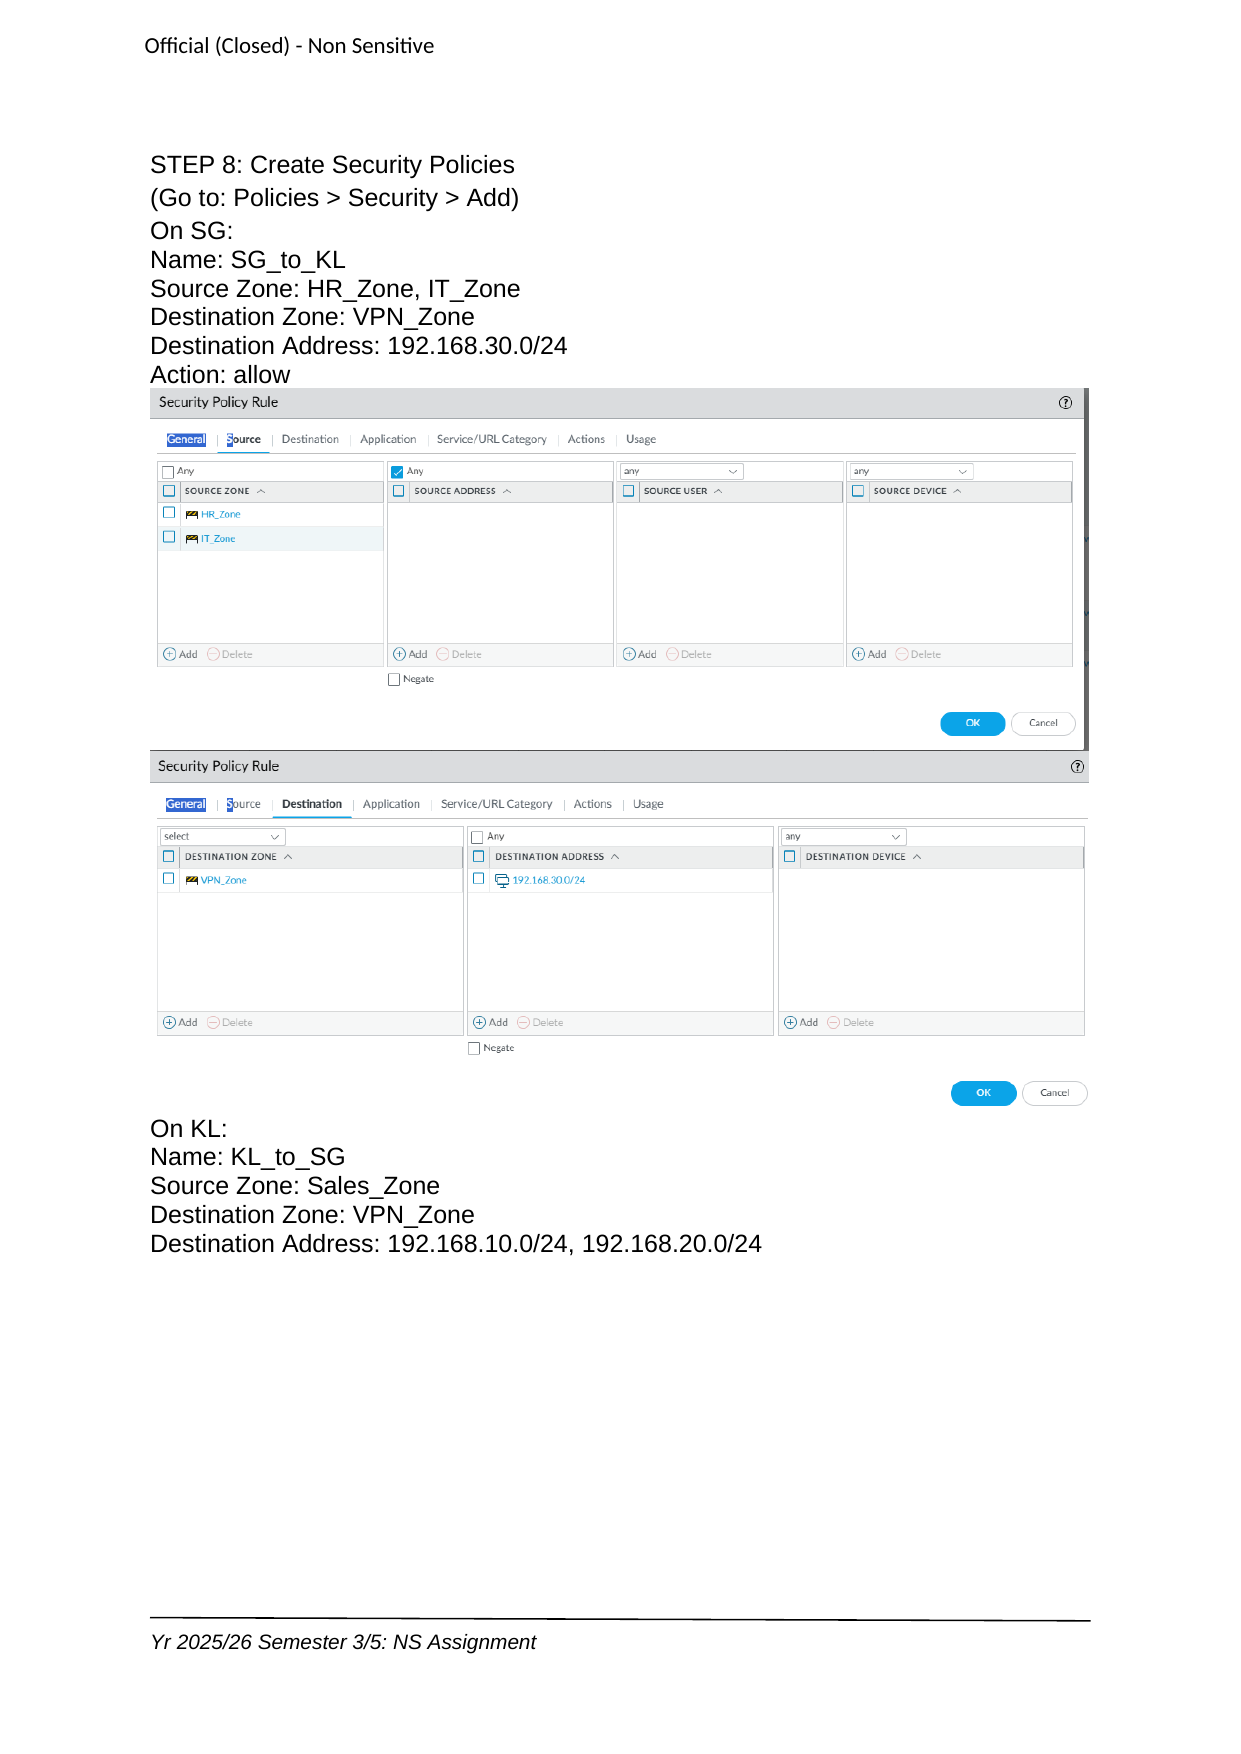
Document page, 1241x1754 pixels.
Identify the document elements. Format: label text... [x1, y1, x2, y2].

text Source Zone: Sales_Zone [150, 1171, 1090, 1200]
text On SG: [150, 216, 1090, 245]
text Name: KL_to_SG [150, 1142, 1090, 1171]
text (Go to: Policies > Security > Add) [150, 183, 1090, 212]
text Destination Zone: VPN_Zone [150, 302, 1090, 331]
picture [150, 388, 1089, 1114]
text Destination Address: 192.168.30.0/24 [150, 331, 1090, 360]
text Name: SG_to_KL [150, 245, 1090, 273]
text On KL: [150, 1113, 1090, 1142]
text Destination Zone: VPN_Zone [150, 1200, 1090, 1228]
text Source Zone: HR_Zone, IT_Zone [150, 273, 1090, 302]
text Action: allow [150, 360, 1090, 388]
text STEP 8: Create Security Policies [150, 150, 1090, 179]
text Destination Address: 192.168.10.0/24, 192.168.20.0/24 [150, 1228, 1090, 1257]
